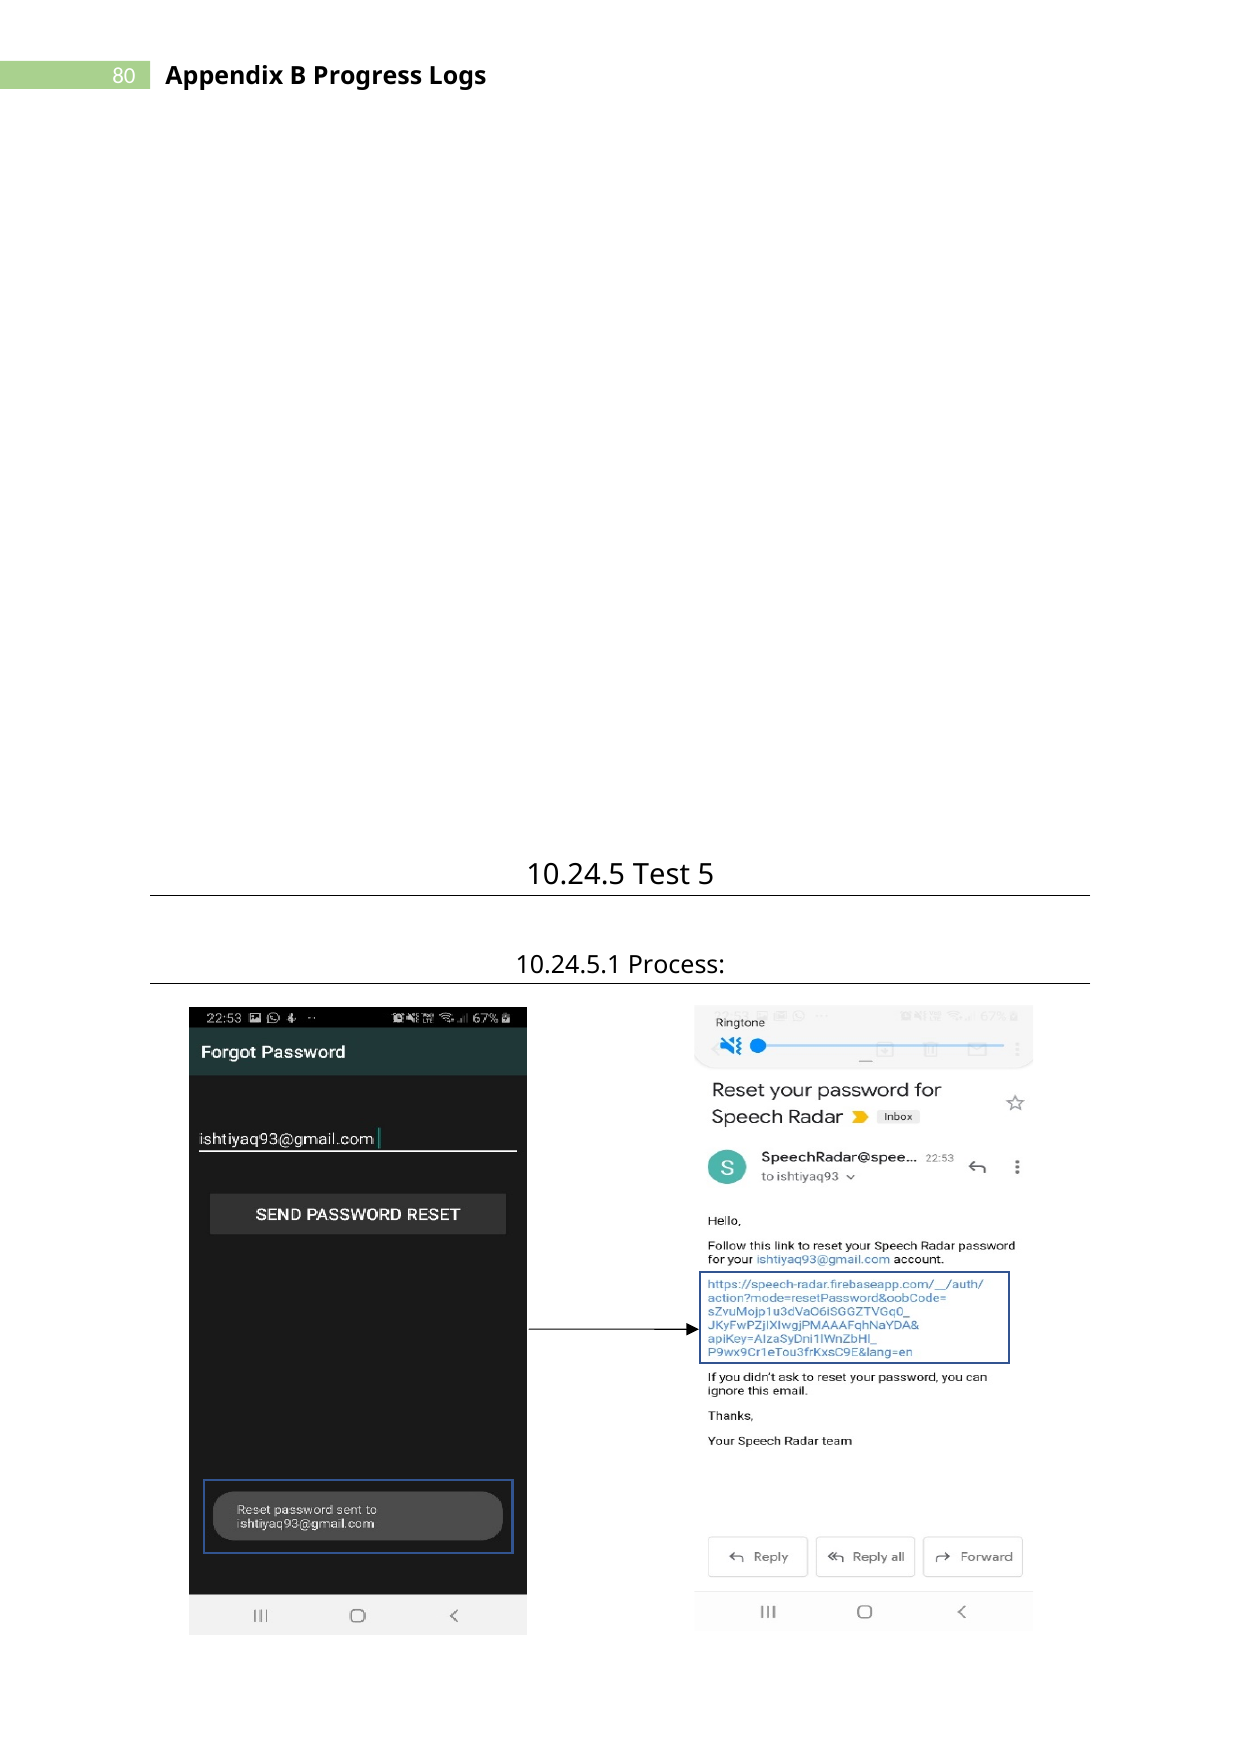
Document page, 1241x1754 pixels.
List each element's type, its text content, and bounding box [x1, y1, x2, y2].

subtitle Process: [150, 946, 1090, 983]
subtitle Test 5 [150, 853, 1090, 895]
picture [701, 1273, 1008, 1362]
picture [186, 1007, 527, 1633]
picture [692, 1005, 1034, 1627]
